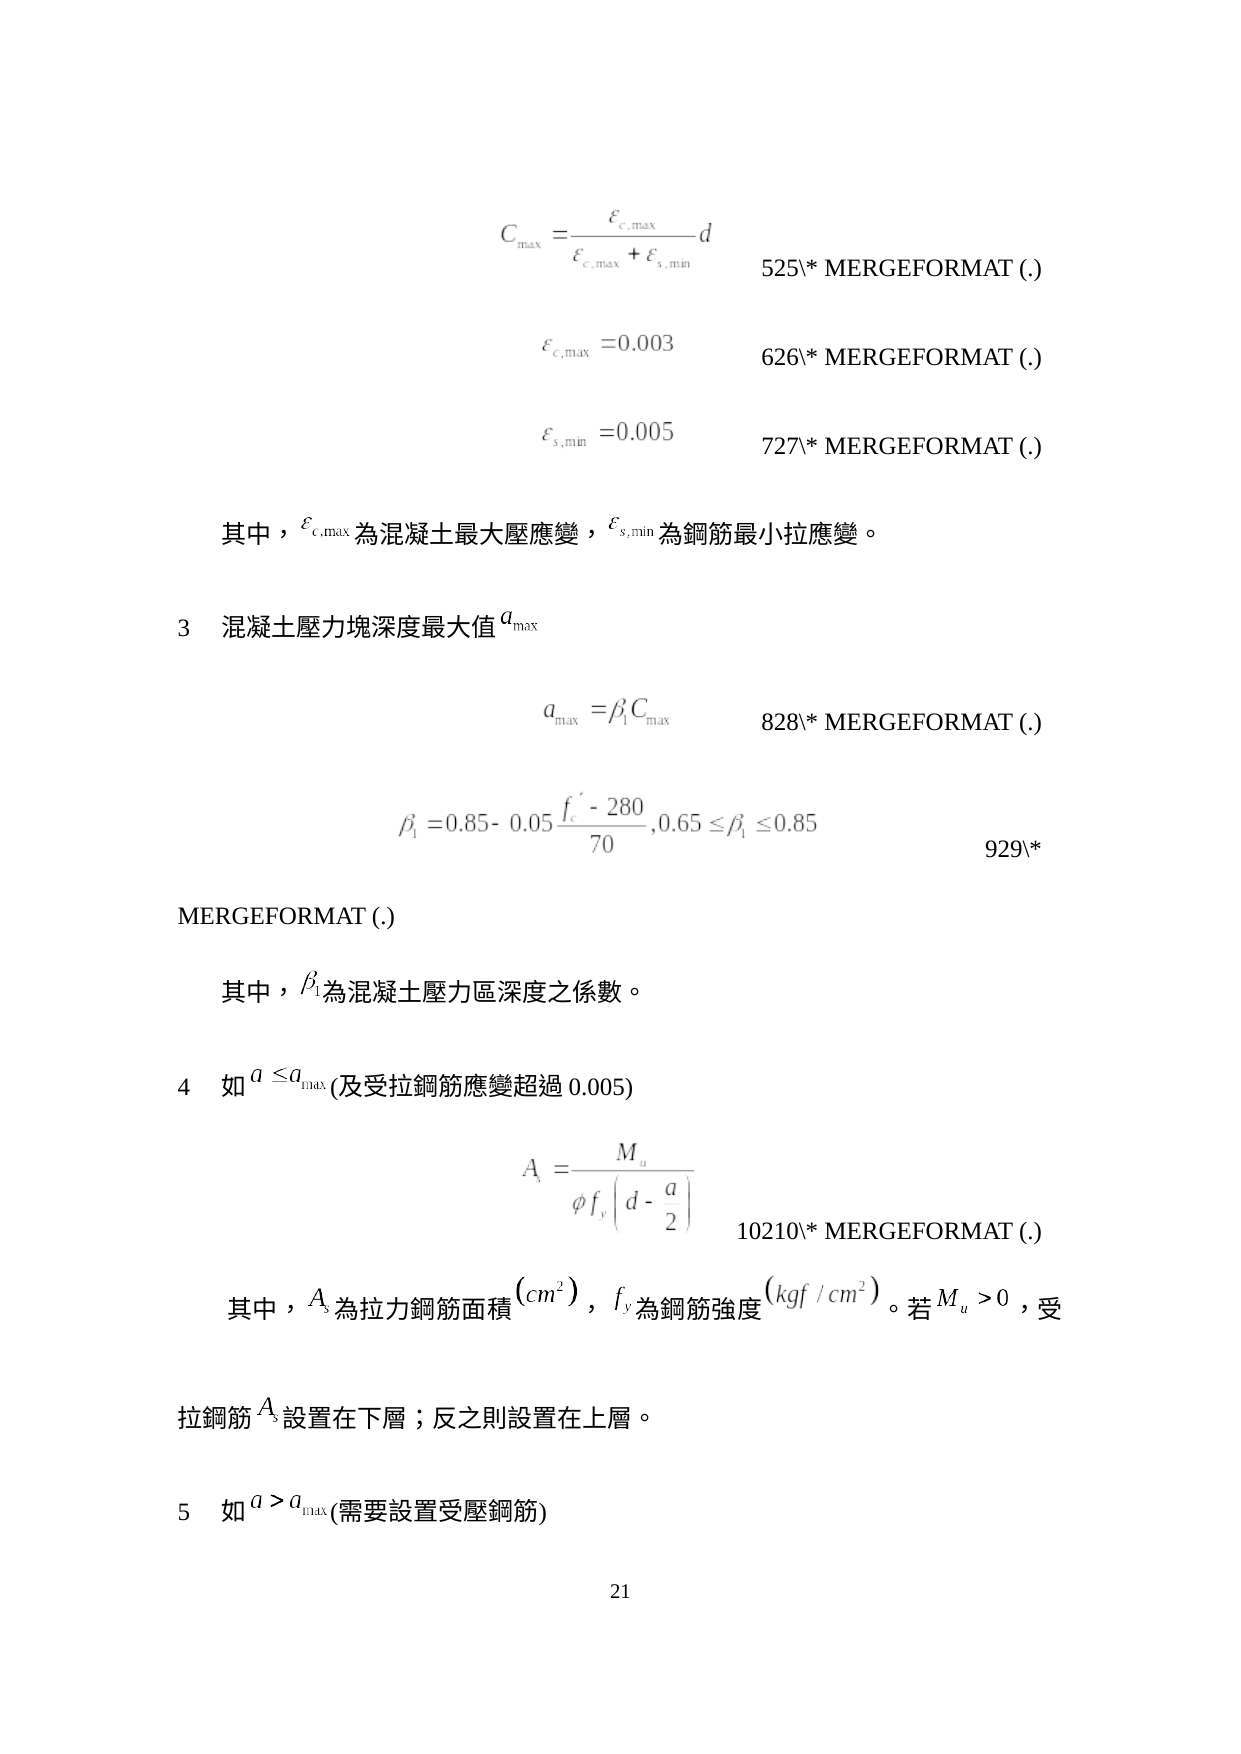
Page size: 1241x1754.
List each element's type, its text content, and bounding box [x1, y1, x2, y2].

text 其中，為混凝土最大壓應變，為鋼筋最小拉應變。 [177, 490, 1063, 565]
list 如(及受拉鋼筋應變超過0.005) [177, 1042, 1063, 1117]
text 其中，為混凝土壓力區深度之係數。 [177, 948, 1063, 1023]
text 其中，為拉力鋼筋面積，為鋼筋強度。若，受拉鋼筋設置在下層；反之則設置在上層。 [177, 1262, 1063, 1449]
list 如(需要設置受壓鋼筋) [177, 1467, 1063, 1542]
list 混凝土壓力塊深度最大值 [177, 583, 1063, 658]
